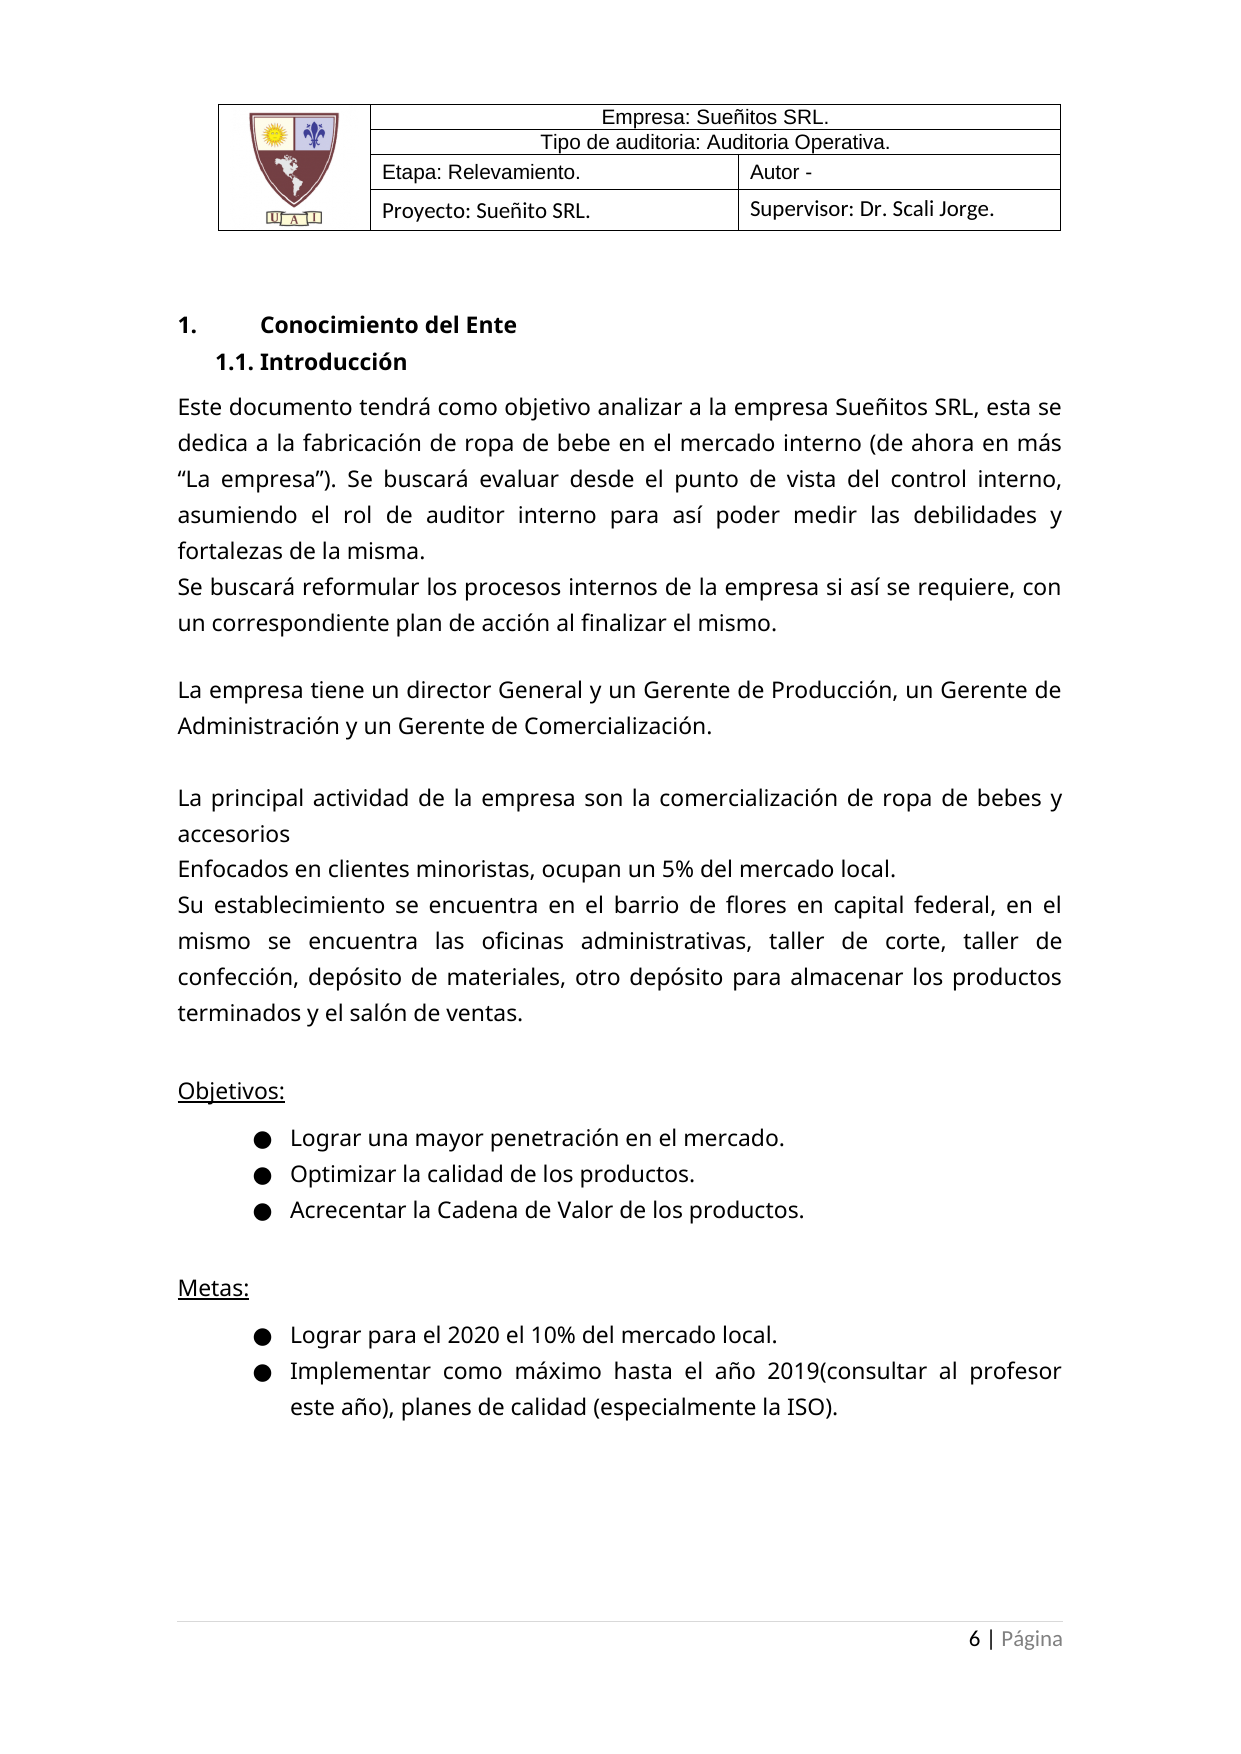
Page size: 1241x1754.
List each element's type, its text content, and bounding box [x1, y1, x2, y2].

subtitle Conocimiento del Ente [177, 309, 1063, 340]
list Acrecentar la Cadena de Valor de los productos. [252, 1194, 1063, 1225]
list Optimizar la calidad de los productos. [252, 1158, 1063, 1189]
list Implementar como máximo hasta el año 2019(consultar al profesor este año), planes de calidad (especialmente la ISO). [252, 1354, 1063, 1422]
subtitle Introducción [215, 346, 1063, 377]
text La empresa tiene un director General y un Gerente de Producción, un Gerente de Administración y un Gerente de Comercialización. [177, 674, 1063, 741]
list Lograr una mayor penetración en el mercado. [252, 1122, 1063, 1153]
text Objetivos: [177, 1075, 1063, 1106]
text La principal actividad de la empresa son la comercialización de ropa de bebes y accesorios [177, 782, 1063, 849]
text Enfocados en clientes minoristas, ocupan un 5% del mercado local. [177, 853, 1063, 885]
text Se buscará reformular los procesos internos de la empresa si así se requiere, con un correspondiente plan de acción al finalizar el mismo. [177, 571, 1063, 638]
text Metas: [177, 1272, 1063, 1303]
picture [229, 105, 360, 230]
list Lograr para el 2020 el 10% del mercado local. [252, 1319, 1063, 1350]
text Este documento tendrá como objetivo analizar a la empresa Sueñitos SRL, esta se dedica a la fabricación de ropa de bebe en el mercado interno (de ahora en más “La empresa”). Se buscará evaluar desde el punto de vista del control interno, asumiendo el rol de auditor interno para así poder medir las debilidades y fortalezas de la misma. [177, 391, 1063, 566]
text Su establecimiento se encuentra en el barrio de flores en capital federal, en el mismo se encuentra las oficinas administrativas, taller de corte, taller de confección, depósito de materiales, otro depósito para almacenar los productos terminados y el salón de ventas. [177, 889, 1063, 1028]
